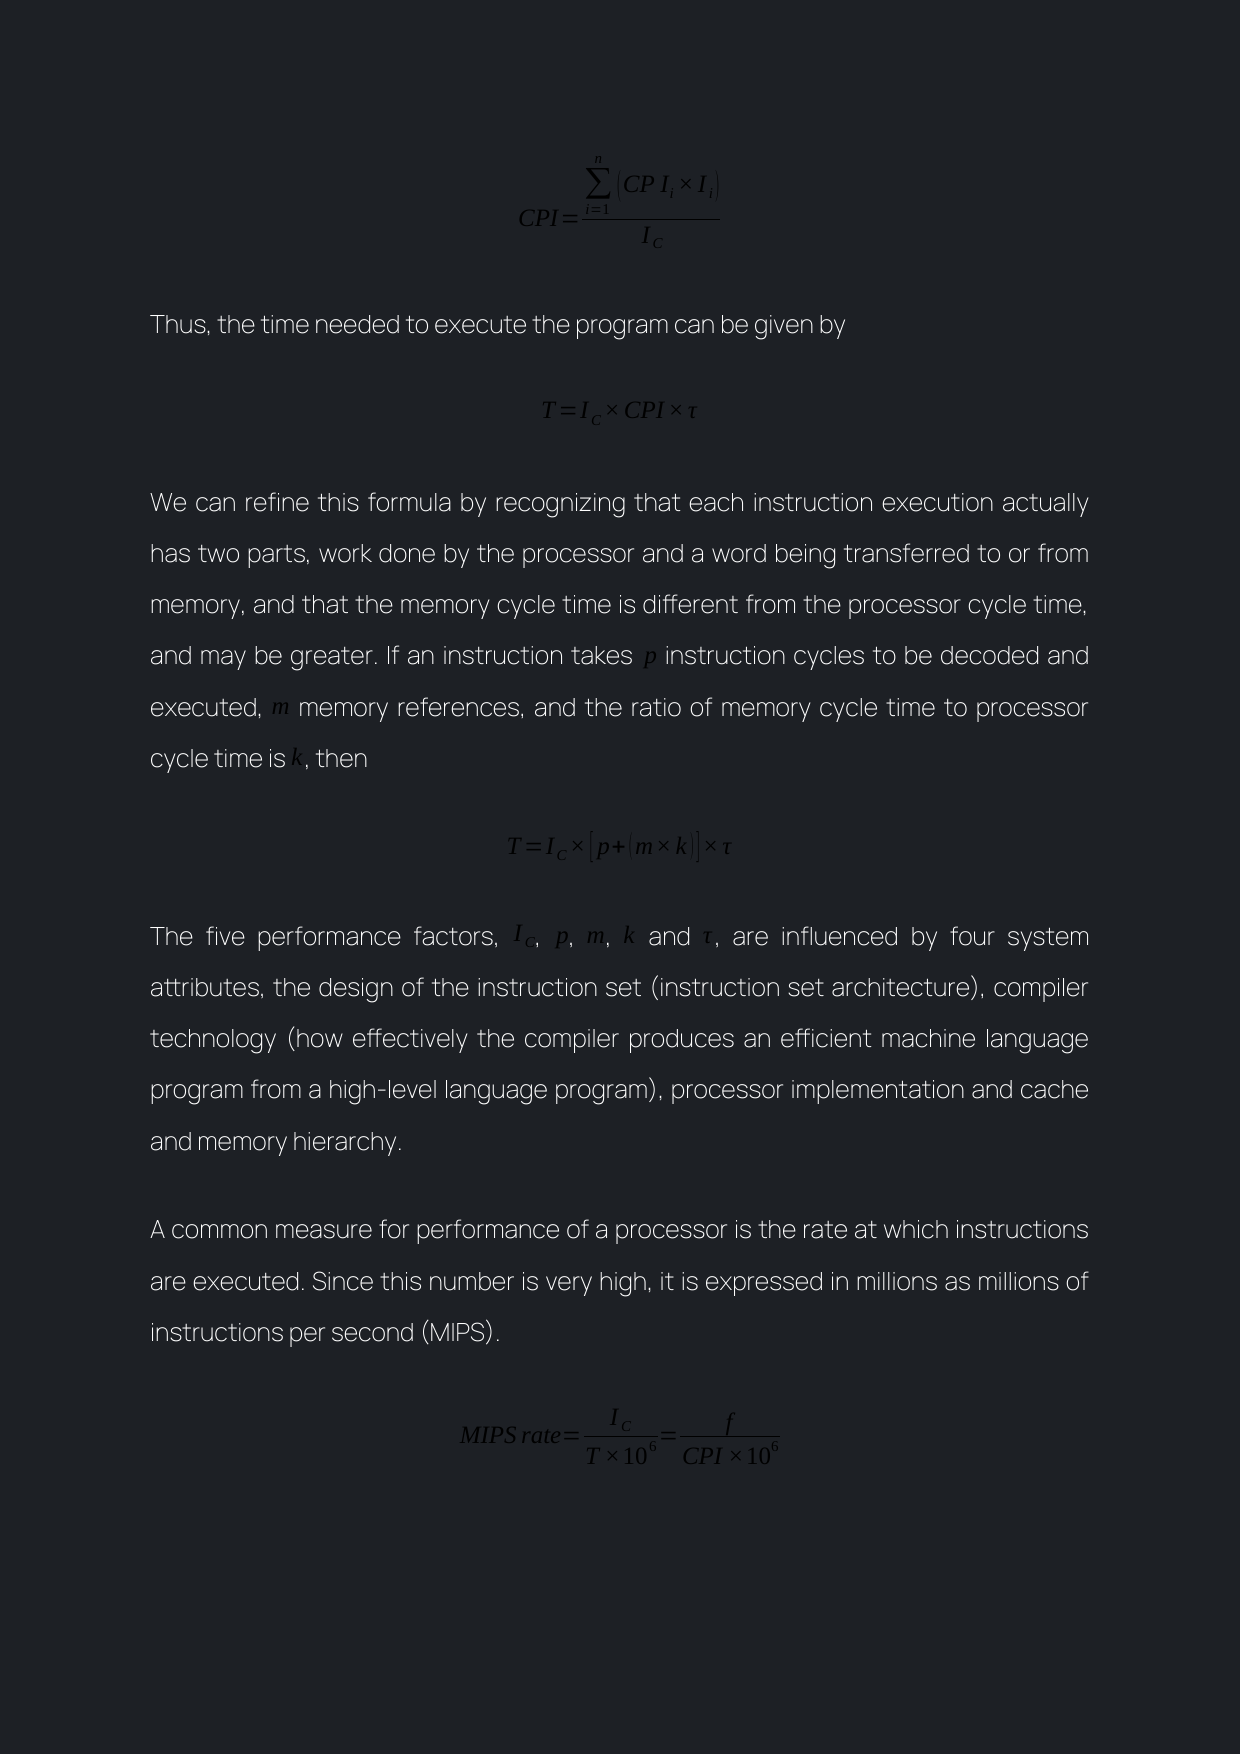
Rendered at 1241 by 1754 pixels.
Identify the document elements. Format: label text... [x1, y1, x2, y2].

text A common measure for performance of a processor is the rate at which instructions are executed. Since this number is very high, it is expressed in millions as millions of instructions per second (MIPS). [150, 1212, 1090, 1349]
text Thus, the time needed to execute the program can be given by [150, 307, 1090, 341]
text The five performance factors, , , , and , are influenced by four system attributes, the design of the instruction set (instruction set architecture), compiler technology (how effectively the compiler produces an efficient machine language program from a high-level language program), processor implementation and cache and memory hierarchy. [150, 918, 1090, 1157]
text We can refine this formula by recognizing that each instruction execution actually has two parts, work done by the processor and a word being transferred to or from memory, and that the memory cycle time is different from the processor cycle time, and may be greater. If an instruction takes instruction cycles to be decoded and executed, memory references, and the ratio of memory cycle time to processor cycle time is , then [150, 484, 1090, 775]
